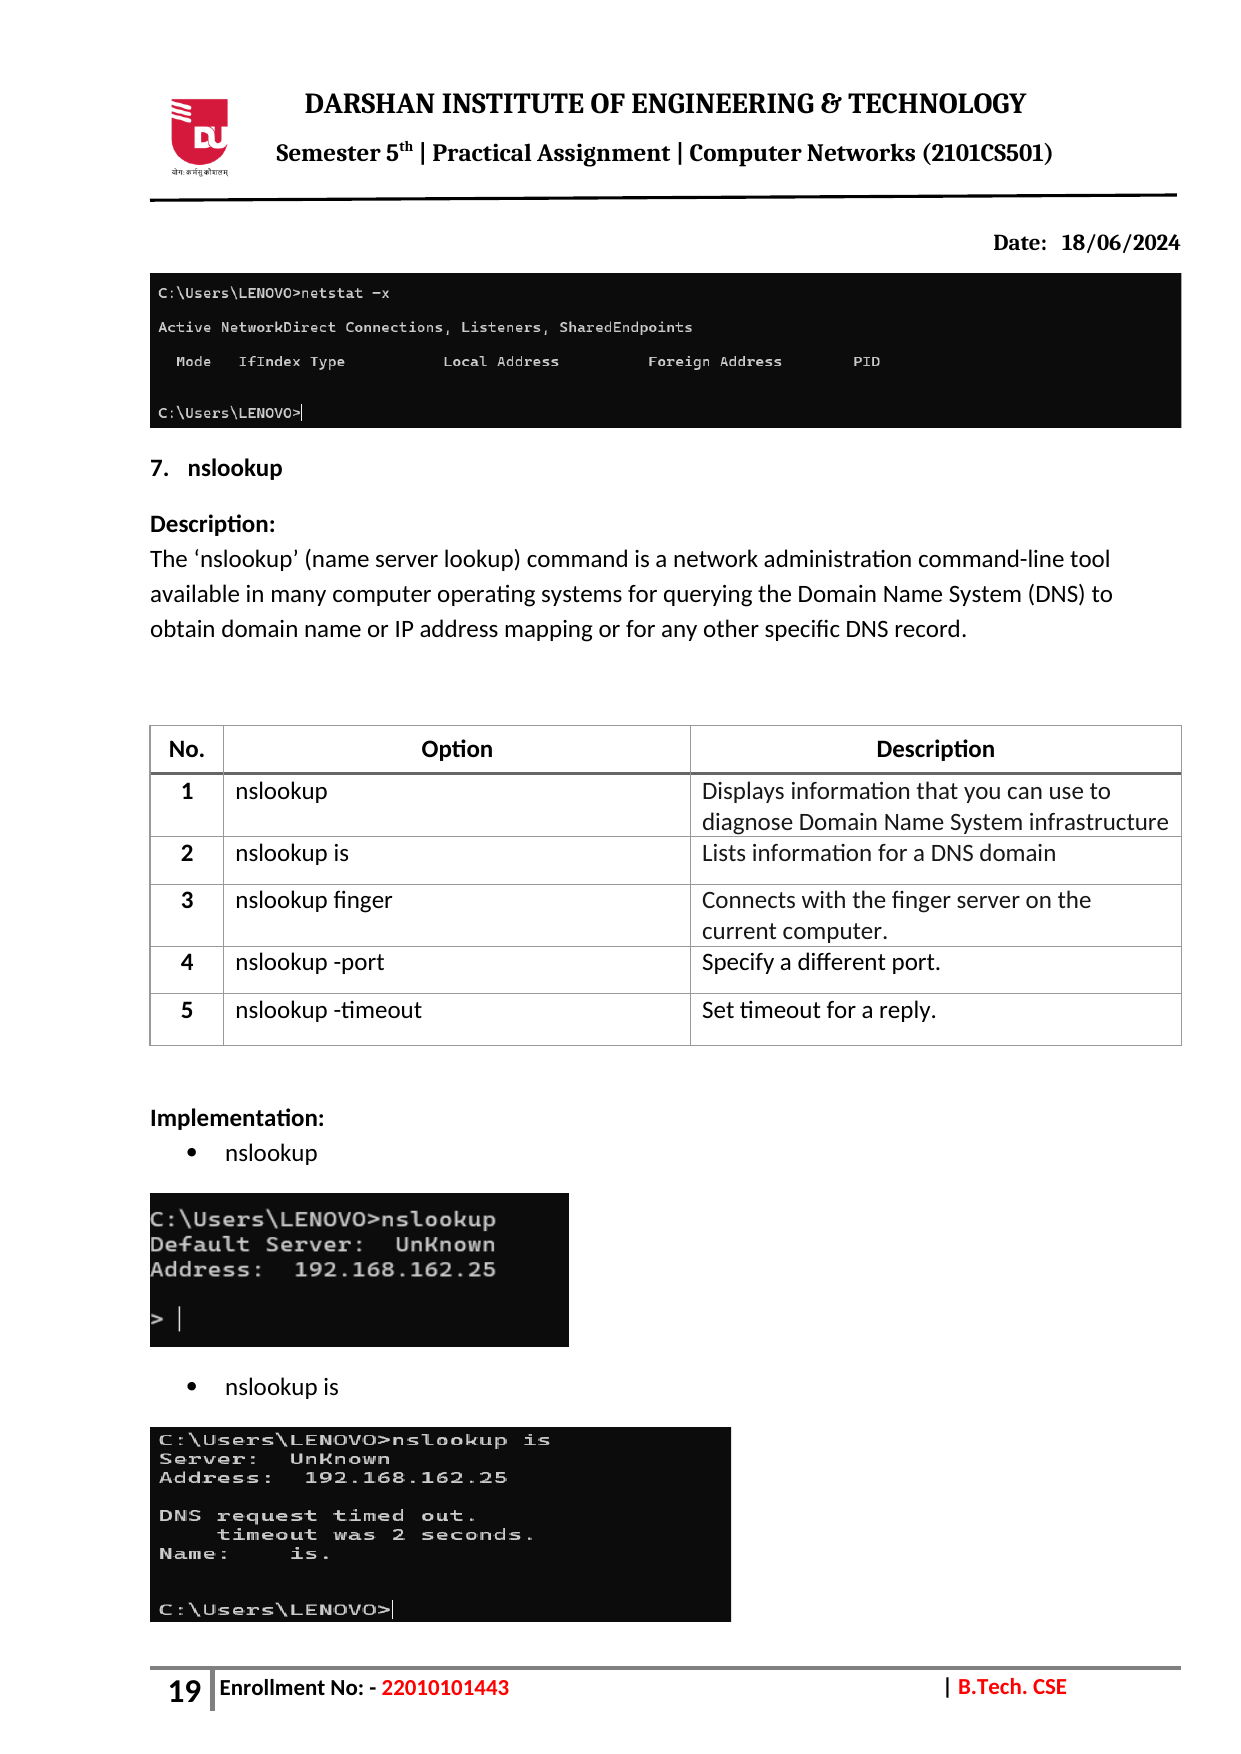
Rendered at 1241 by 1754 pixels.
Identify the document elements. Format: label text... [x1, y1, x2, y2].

table_header Description [691, 726, 1181, 772]
table_cell 4 [151, 947, 223, 993]
table_cell 5 [151, 994, 223, 1045]
table_cell Lists information for a DNS domain [691, 837, 1181, 883]
picture [150, 1427, 732, 1622]
table_header No. [151, 726, 223, 772]
picture [150, 1193, 569, 1347]
table_cell nslookup -port [224, 947, 690, 993]
subtitle nslookup [150, 452, 1181, 483]
table_cell Specify a different port. [691, 947, 1181, 993]
table_cell Set timeout for a reply. [691, 994, 1181, 1045]
list nslookup is [187, 1372, 1181, 1402]
table_cell Connects with the finger server on the current computer. [691, 885, 1181, 946]
list nslookup [187, 1137, 1181, 1168]
table_cell nslookup is [224, 837, 690, 883]
table_cell 1 [151, 775, 223, 836]
subtitle Implementation: [150, 1102, 1181, 1133]
subtitle Description: [150, 508, 1181, 538]
table_cell 3 [151, 885, 223, 946]
table_cell nslookup [224, 775, 690, 836]
table_cell Displays information that you can use to diagnose Domain Name System infrastructure [691, 775, 1181, 836]
text The ‘nslookup’ (name server lookup) command is a network administration command-line tool available in many computer operating systems for querying the Domain Name System (DNS) to obtain domain name or IP address mapping or for any other specific DNS record. [150, 543, 1181, 643]
table_header Option [224, 726, 690, 772]
picture [150, 75, 242, 198]
table_cell nslookup -timeout [224, 994, 690, 1045]
table_cell nslookup finger [224, 885, 690, 946]
picture [150, 273, 1182, 428]
table_cell 2 [151, 837, 223, 883]
